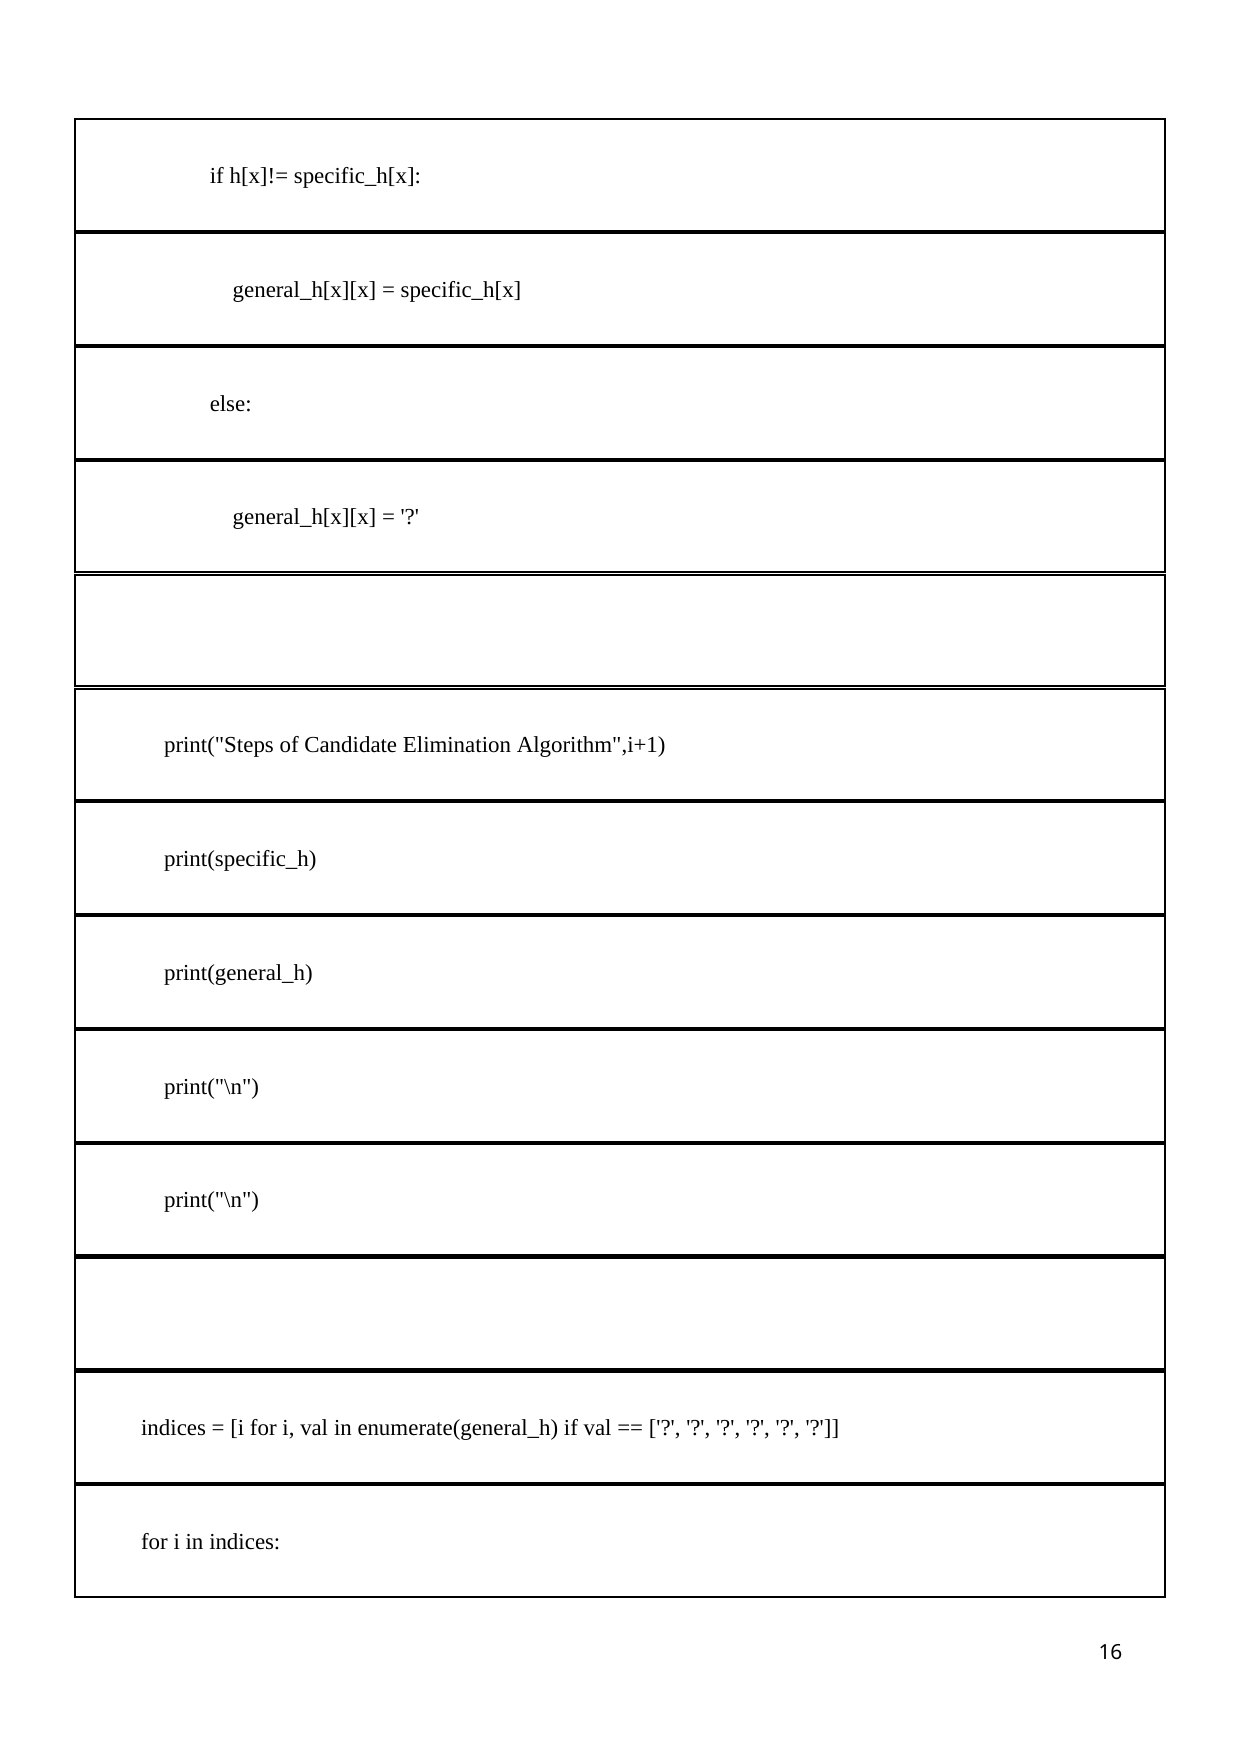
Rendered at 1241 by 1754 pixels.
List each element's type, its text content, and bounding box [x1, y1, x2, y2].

text print(specific_h) [76, 803, 1164, 913]
text print(general_h) [76, 917, 1164, 1027]
text print("\n") [76, 1145, 1164, 1254]
text indices = [i for i, val in enumerate(general_h) if val == ['?', '?', '?', '?', '?', '?']] [76, 1373, 1164, 1482]
text else: [76, 348, 1164, 458]
text general_h[x][x] = '?' [76, 462, 1164, 571]
text print("\n") [76, 1031, 1164, 1141]
text if h[x]!= specific_h[x]: [76, 120, 1164, 230]
text print("Steps of Candidate Elimination Algorithm",i+1) [76, 690, 1164, 799]
text for i in indices: [76, 1486, 1164, 1596]
text general_h[x][x] = specific_h[x] [76, 234, 1164, 344]
